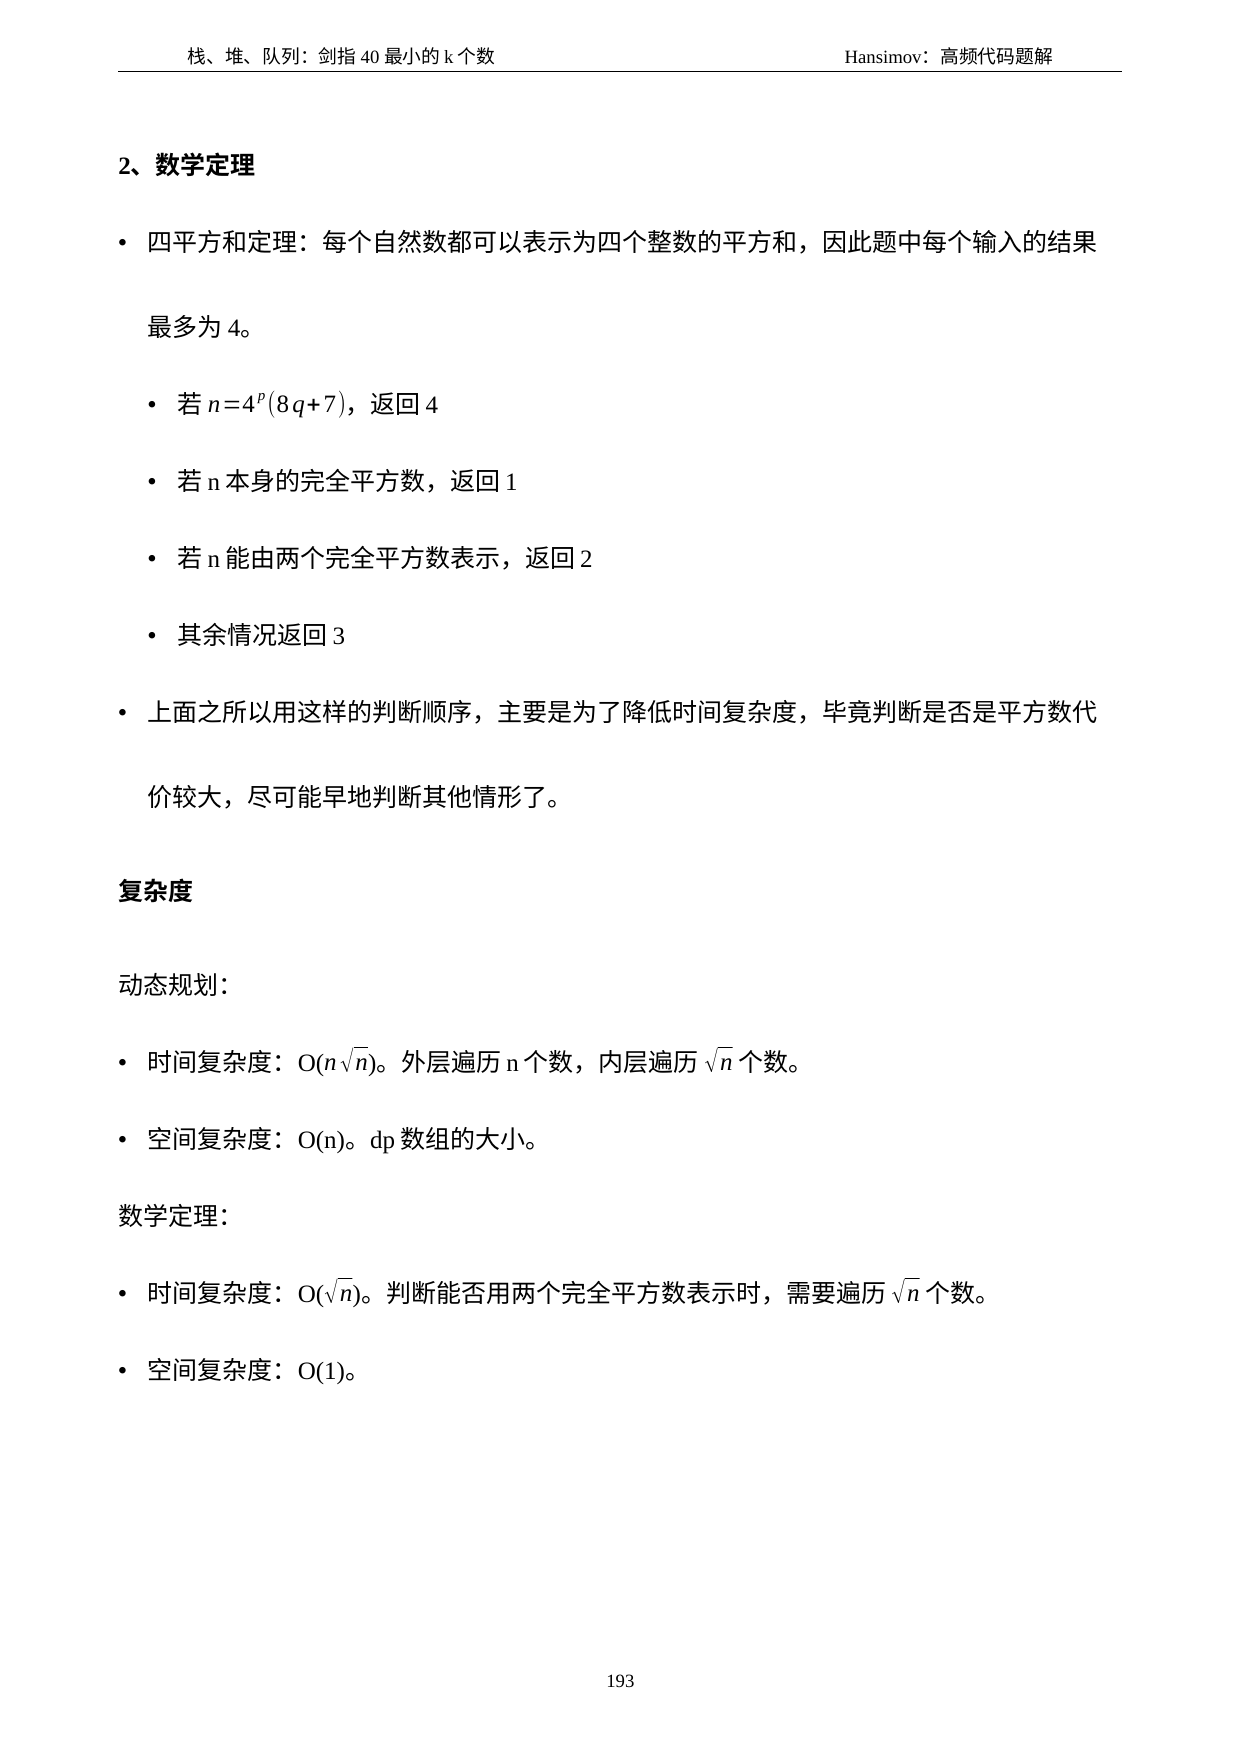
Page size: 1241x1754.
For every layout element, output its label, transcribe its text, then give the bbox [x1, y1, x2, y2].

text 其余情况返回3 [148, 600, 1122, 668]
text 时间复杂度：O()。外层遍历n个数，内层遍历 个数。 [118, 1026, 1122, 1094]
text 若n能由两个完全平方数表示，返回2 [148, 523, 1122, 591]
text 若n本身的完全平方数，返回1 [148, 446, 1122, 514]
subtitle 复杂度 [118, 856, 1097, 923]
text 若 ，返回4 [148, 369, 1122, 437]
text 动态规划： [118, 949, 1122, 1017]
text 空间复杂度：O(n)。dp数组的大小。 [118, 1103, 1122, 1171]
text 上面之所以用这样的判断顺序，主要是为了降低时间复杂度，毕竟判断是否是平方数代价较大，尽可能早地判断其他情形了。 [118, 677, 1122, 829]
text 空间复杂度：O(1)。 [118, 1334, 1122, 1402]
text 四平方和定理：每个自然数都可以表示为四个整数的平方和，因此题中每个输入的结果最多为4。 [118, 207, 1122, 360]
text 2、数学定理 [118, 130, 1122, 198]
text 数学定理： [118, 1180, 1122, 1248]
text 时间复杂度：O()。判断能否用两个完全平方数表示时，需要遍历 个数。 [118, 1257, 1122, 1325]
